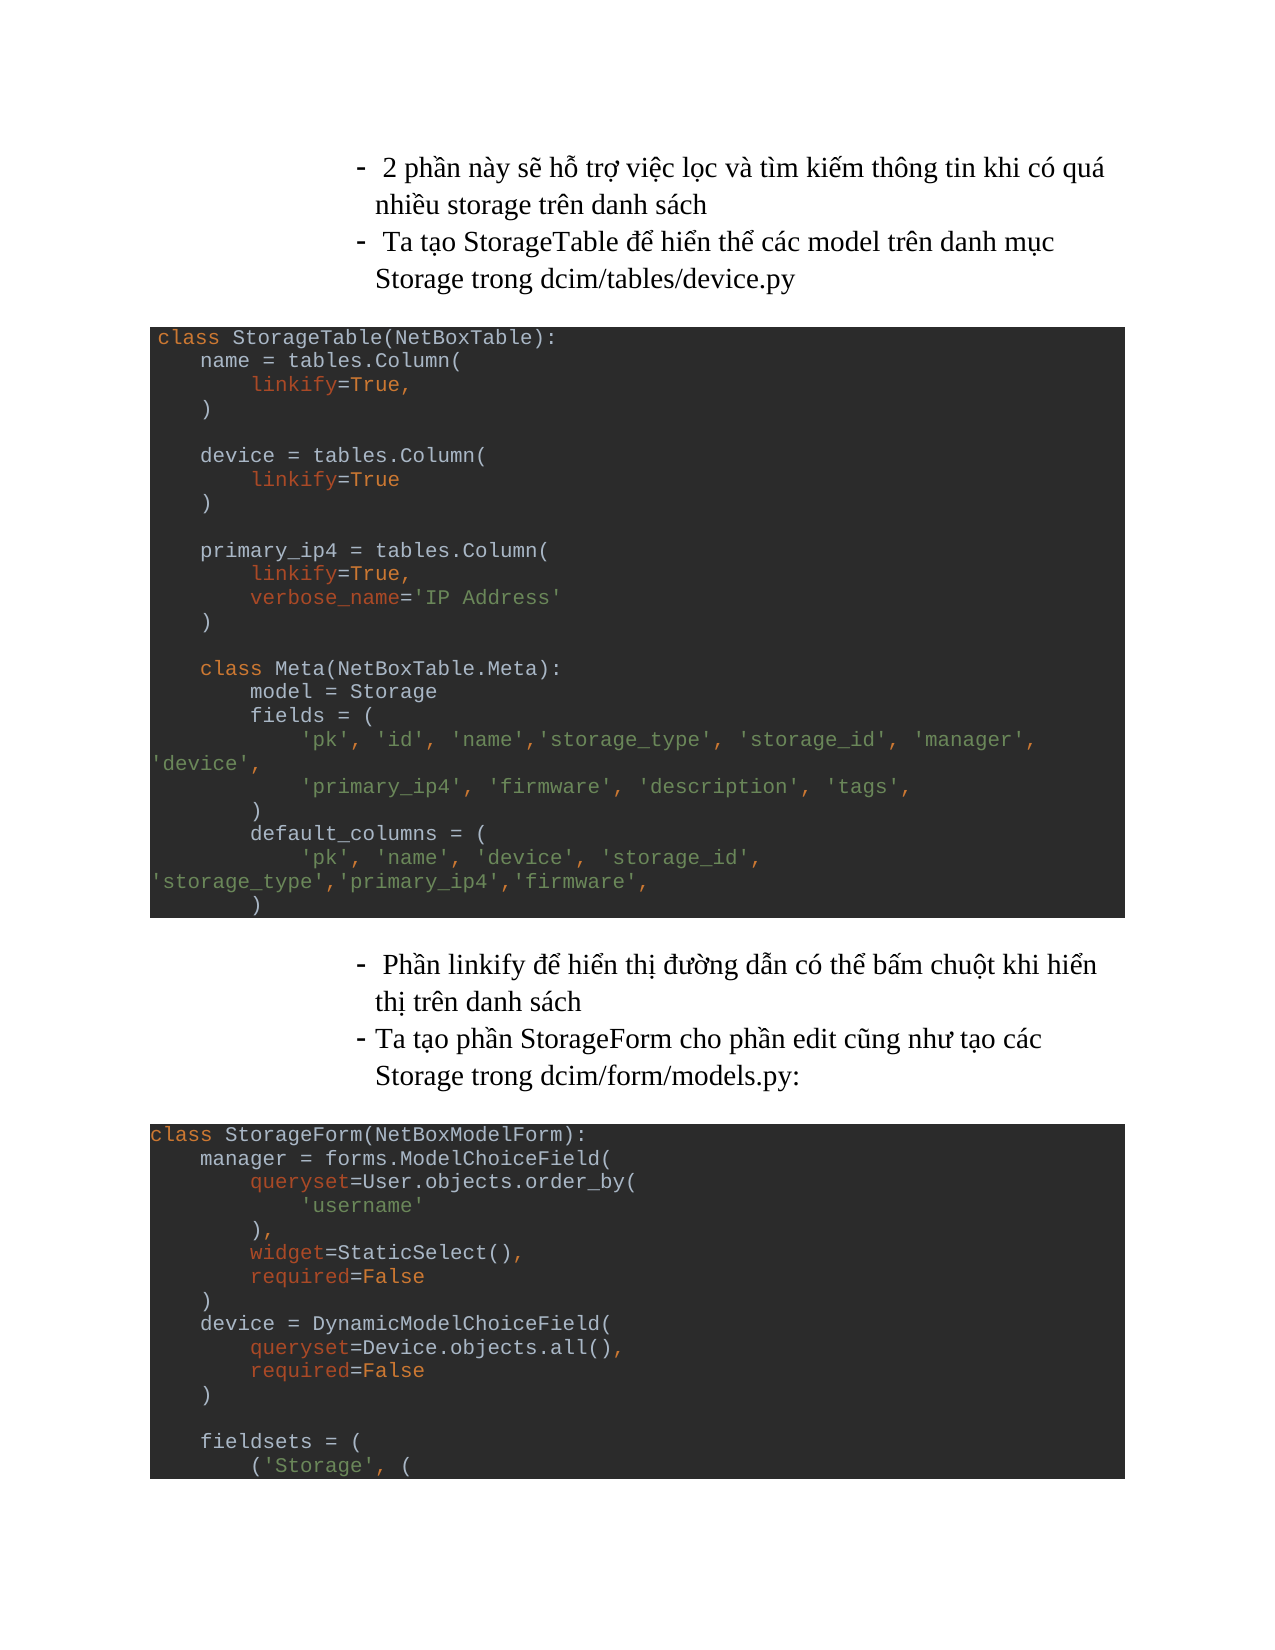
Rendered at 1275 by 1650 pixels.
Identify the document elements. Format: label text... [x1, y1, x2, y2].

text class StorageTable(NetBoxTable): name = tables.Column( linkify=True, ) device = tables.Column( linkify=True ) primary_ip4 = tables.Column( linkify=True, verbose_name='IP Address' ) class Meta(NetBoxTable.Meta): model = Storage fields = ( 'pk', 'id', 'name','storage_type', 'storage_id', 'manager', 'device', 'primary_ip4', 'firmware', 'description', 'tags', ) default_columns = ( 'pk', 'name', 'device', 'storage_id', 'storage_type','primary_ip4','firmware', ) [150, 327, 1125, 918]
list 2 phần này sẽ hỗ trợ việc lọc và tìm kiếm thông tin khi có quá nhiều storage trên danh sách [356, 150, 1125, 221]
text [150, 1124, 1125, 1479]
list Ta tạo phần StorageForm cho phần edit cũng như tạo các Storage trong dcim/form/models.py: [356, 1021, 1125, 1092]
list Ta tạo StorageTable để hiển thể các model trên danh mục Storage trong dcim/tables/device.py [356, 224, 1125, 294]
list Phần linkify để hiển thị đường dẫn có thể bấm chuột khi hiển thị trên danh sách [356, 947, 1125, 1018]
